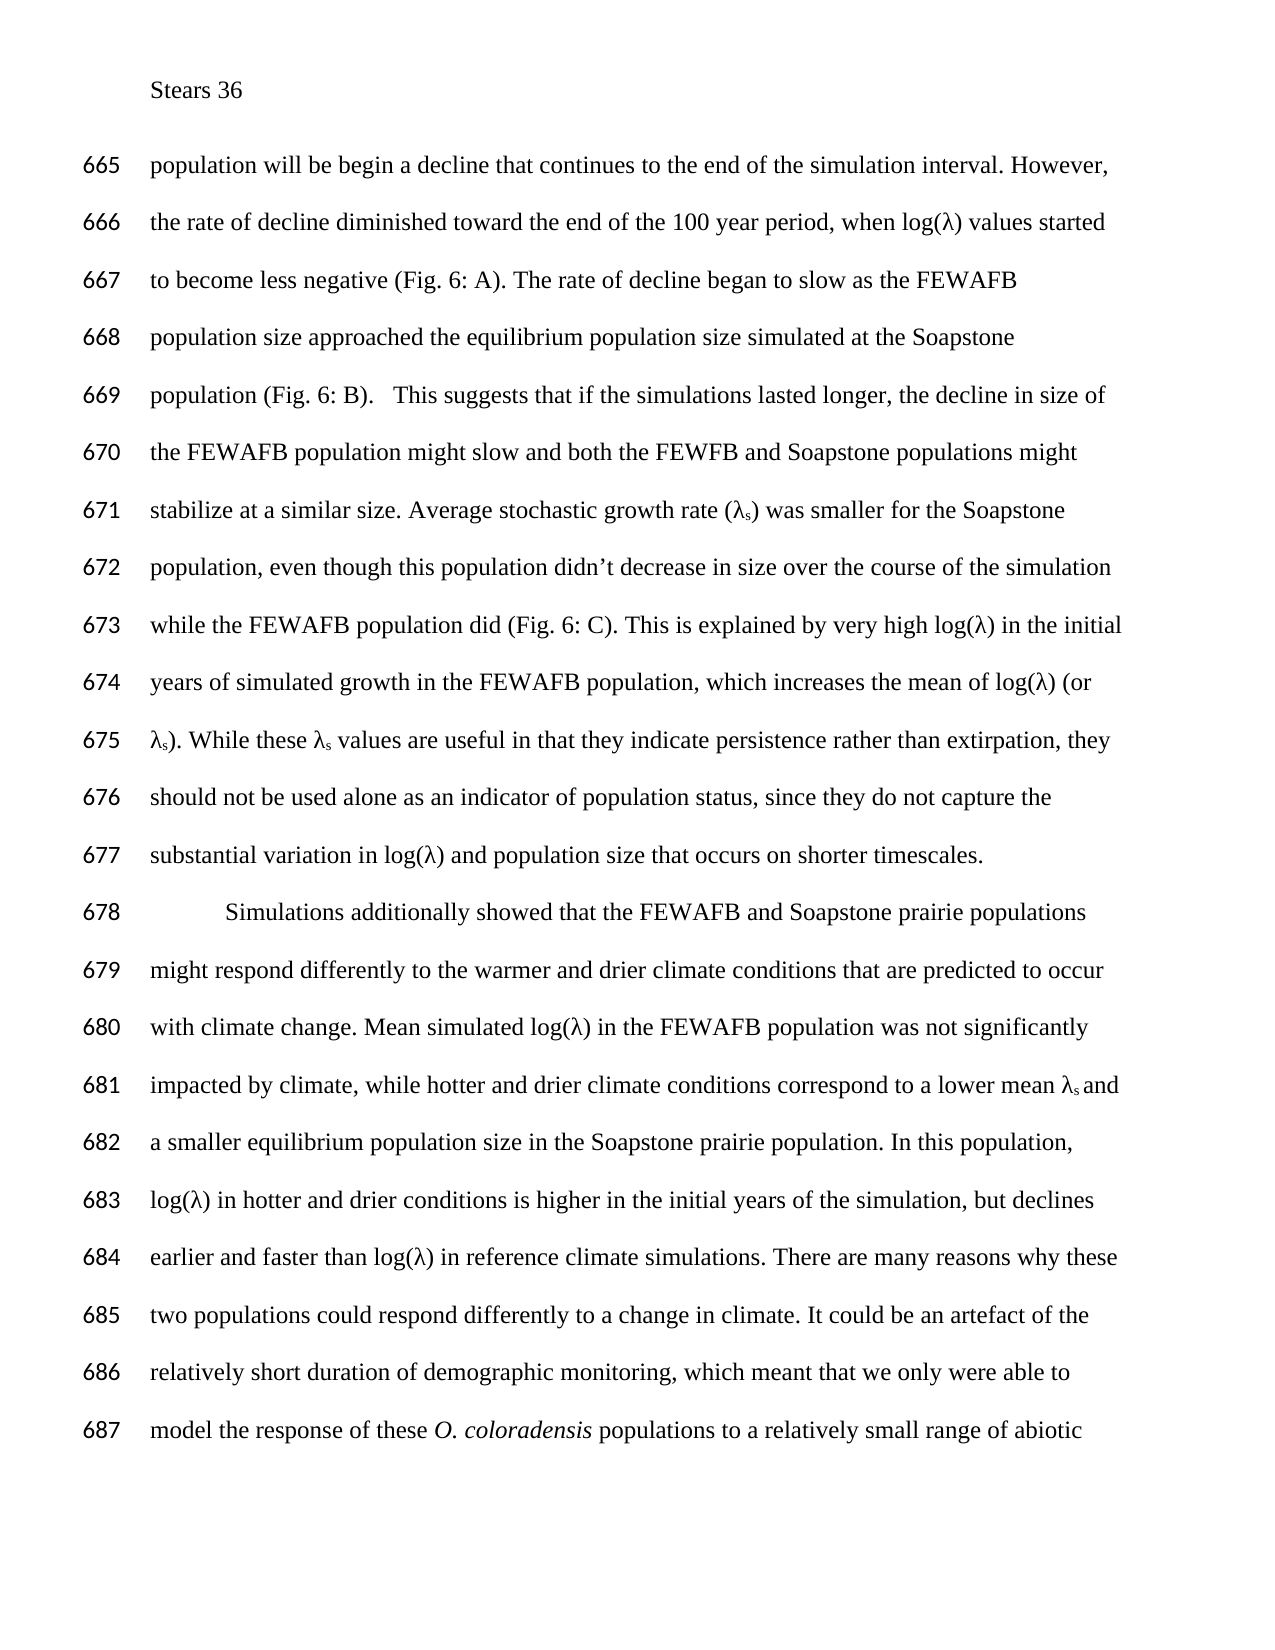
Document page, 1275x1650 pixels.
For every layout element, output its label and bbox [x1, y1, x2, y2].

text [150, 150, 1125, 869]
text [150, 897, 1125, 1444]
